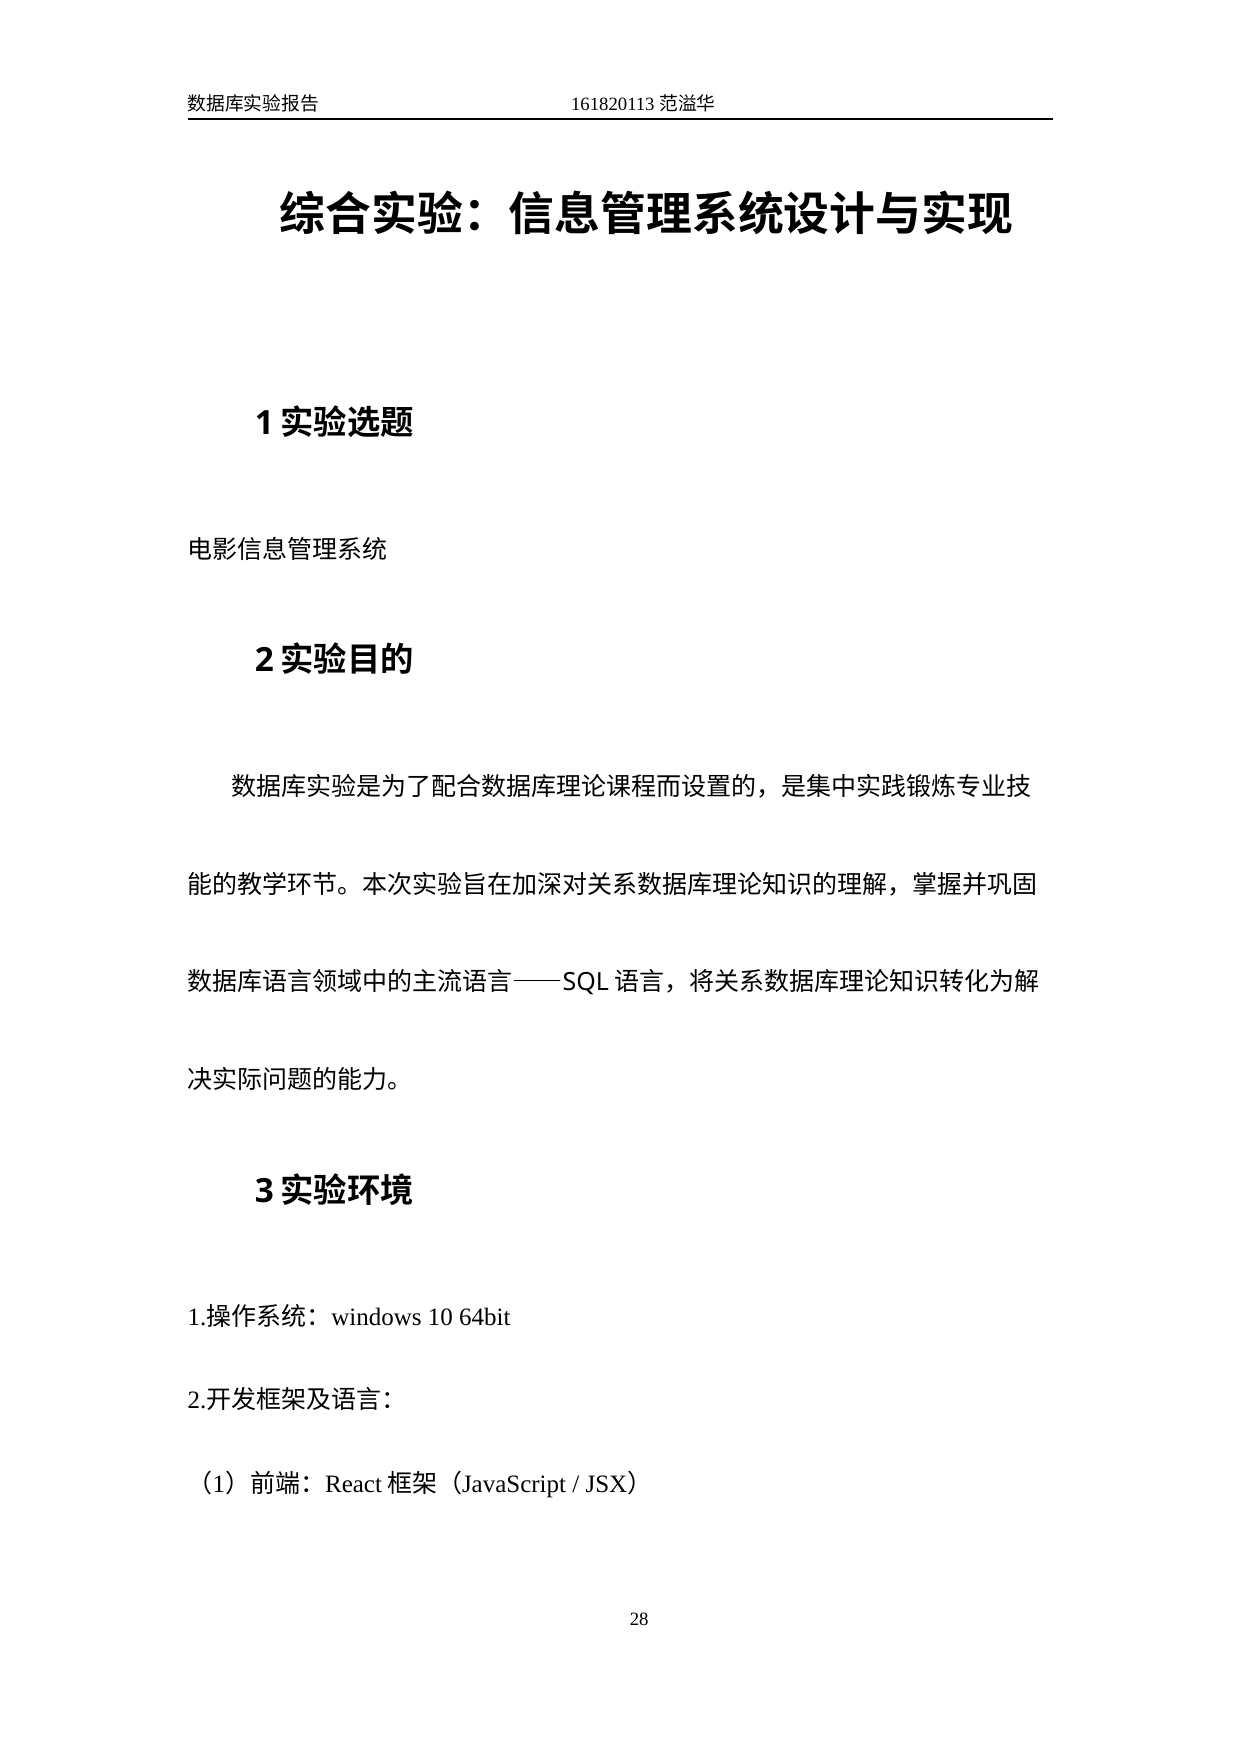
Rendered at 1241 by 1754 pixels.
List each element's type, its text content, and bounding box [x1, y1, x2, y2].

subtitle 2实验目的 [187, 625, 1053, 690]
text 数据库实验是为了配合数据库理论课程而设置的，是集中实践锻炼专业技能的教学环节。本次实验旨在加深对关系数据库理论知识的理解，掌握并巩固数据库语言领域中的主流语言——SQL语言，将关系数据库理论知识转化为解决实际问题的能力。 [187, 752, 1053, 1110]
subtitle 综合实验：信息管理系统设计与实现 [187, 162, 1053, 259]
text 2.开发框架及语言： [187, 1366, 1053, 1431]
text 1.操作系统：windows 10 64bit [187, 1282, 1053, 1347]
subtitle 3实验环境 [187, 1155, 1053, 1220]
text 电影信息管理系统 [187, 515, 1053, 580]
subtitle 1实验选题 [187, 387, 1053, 452]
text （1）前端：React框架（JavaScript / JSX） [187, 1449, 1053, 1514]
